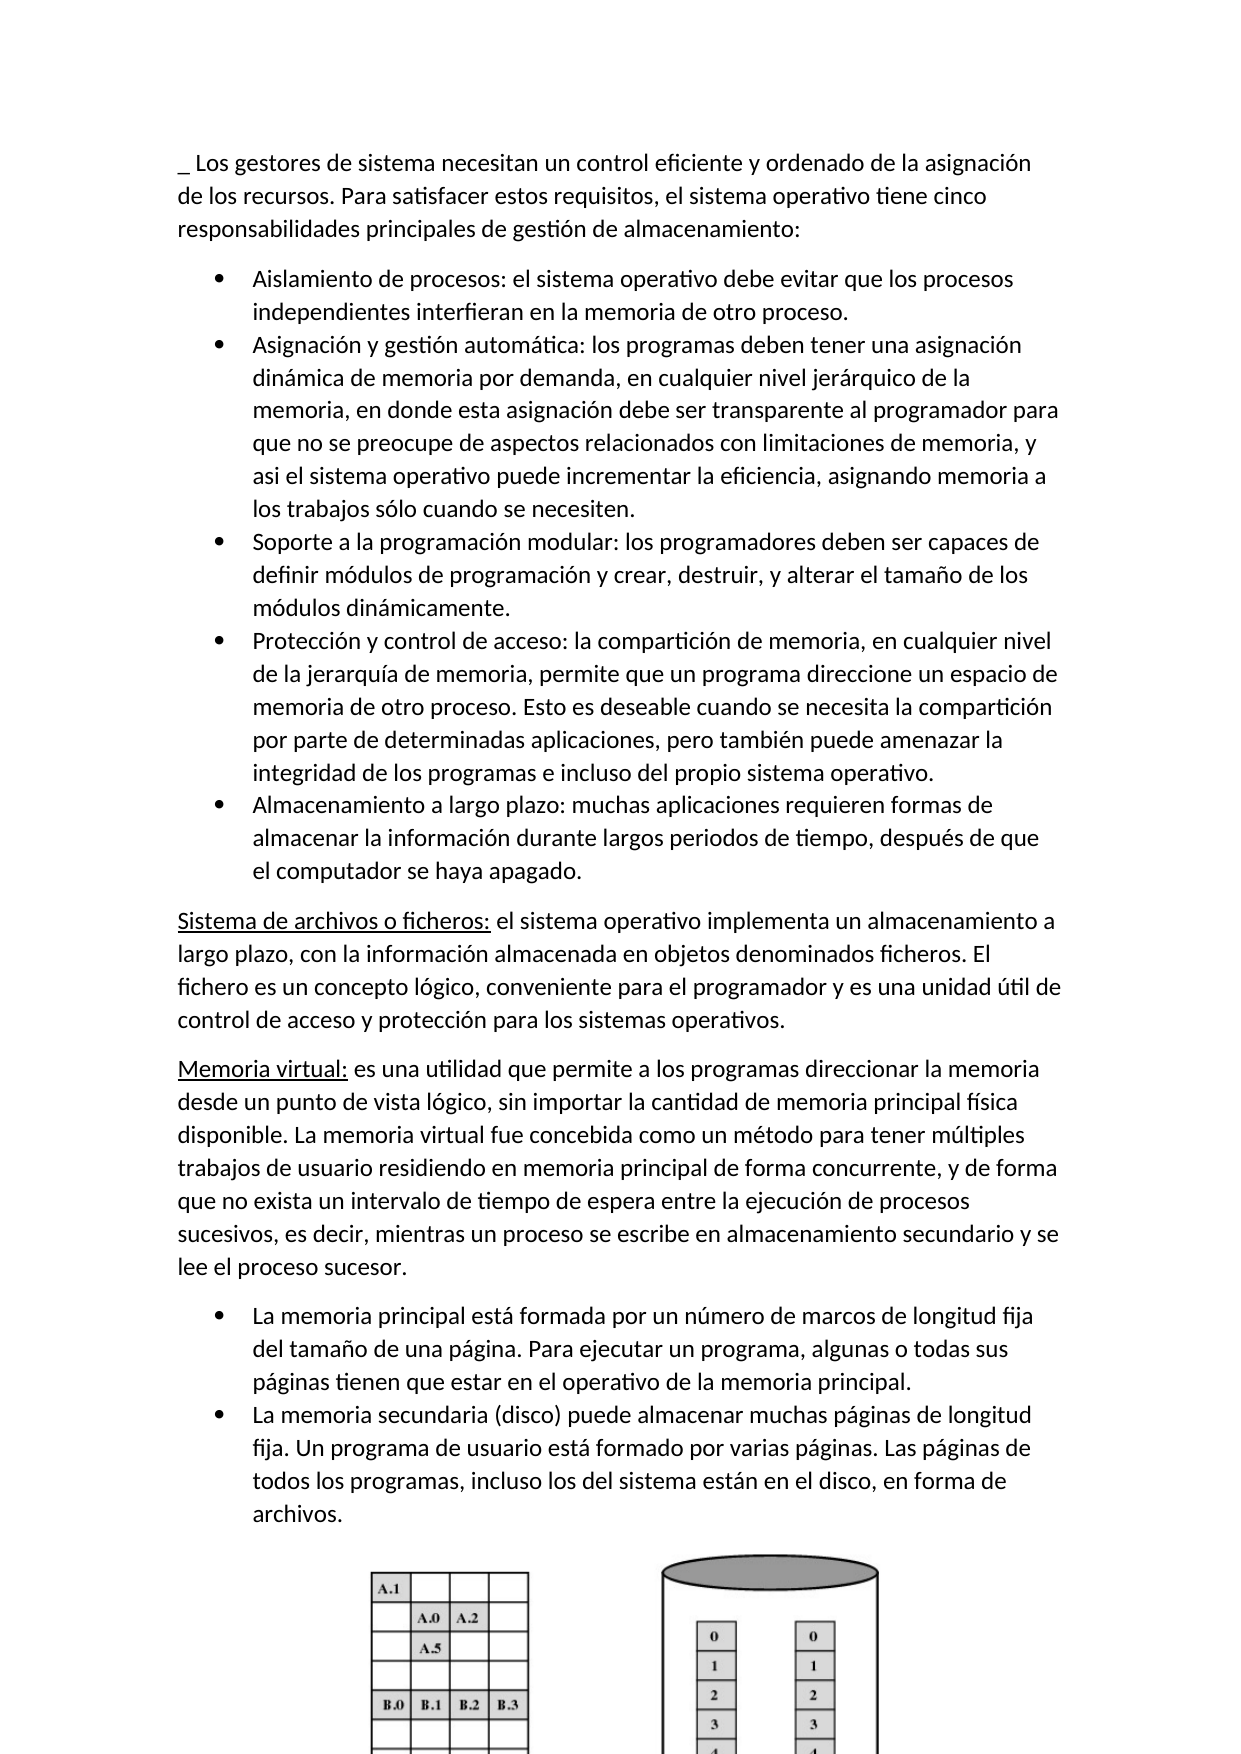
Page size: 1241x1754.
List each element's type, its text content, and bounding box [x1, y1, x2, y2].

list La memoria principal está formada por un número de marcos de longitud fija del tamaño de una página. Para ejecutar un programa, algunas o todas sus páginas tienen que estar en el operativo de la memoria principal. [215, 1301, 1063, 1397]
list Asignación y gestión automática: los programas deben tener una asignación dinámica de memoria por demanda, en cualquier nivel jerárquico de la memoria, en donde esta asignación debe ser transparente al programador para que no se preocupe de aspectos relacionados con limitaciones de memoria, y asi el sistema operativo puede incrementar la eficiencia, asignando memoria a los trabajos sólo cuando se necesiten. [215, 329, 1063, 524]
list La memoria secundaria (disco) puede almacenar muchas páginas de longitud fija. Un programa de usuario está formado por varias páginas. Las páginas de todos los programas, incluso los del sistema están en el disco, en forma de archivos. [215, 1399, 1063, 1528]
text _ Los gestores de sistema necesitan un control eficiente y ordenado de la asignación de los recursos. Para satisfacer estos requisitos, el sistema operativo tiene cinco responsabilidades principales de gestión de almacenamiento: [177, 148, 1063, 244]
text Sistema de archivos o ficheros: el sistema operativo implementa un almacenamiento a largo plazo, con la información almacenada en objetos denominados ficheros. El fichero es un concepto lógico, conveniente para el programador y es una unidad útil de control de acceso y protección para los sistemas operativos. [177, 905, 1063, 1034]
list Almacenamiento a largo plazo: muchas aplicaciones requieren formas de almacenar la información durante largos periodos de tiempo, después de que el computador se haya apagado. [215, 790, 1063, 886]
list Aislamiento de procesos: el sistema operativo debe evitar que los procesos independientes interfieran en la memoria de otro proceso. [215, 263, 1063, 326]
text Memoria virtual: es una utilidad que permite a los programas direccionar la memoria desde un punto de vista lógico, sin importar la cantidad de memoria principal física disponible. La memoria virtual fue concebida como un método para tener múltiples trabajos de usuario residiendo en memoria principal de forma concurrente, y de forma que no exista un intervalo de tiempo de espera entre la ejecución de procesos sucesivos, es decir, mientras un proceso se escribe en almacenamiento secundario y se lee el proceso sucesor. [177, 1053, 1063, 1281]
list Protección y control de acceso: la compartición de memoria, en cualquier nivel de la jerarquía de memoria, permite que un programa direccione un espacio de memoria de otro proceso. Esto es deseable cuando se necesita la compartición por parte de determinadas aplicaciones, pero también puede amenazar la integridad de los programas e incluso del propio sistema operativo. [215, 625, 1063, 787]
list Soporte a la programación modular: los programadores deben ser capaces de definir módulos de programación y crear, destruir, y alterar el tamaño de los módulos dinámicamente. [215, 526, 1063, 623]
picture [348, 1548, 892, 1754]
